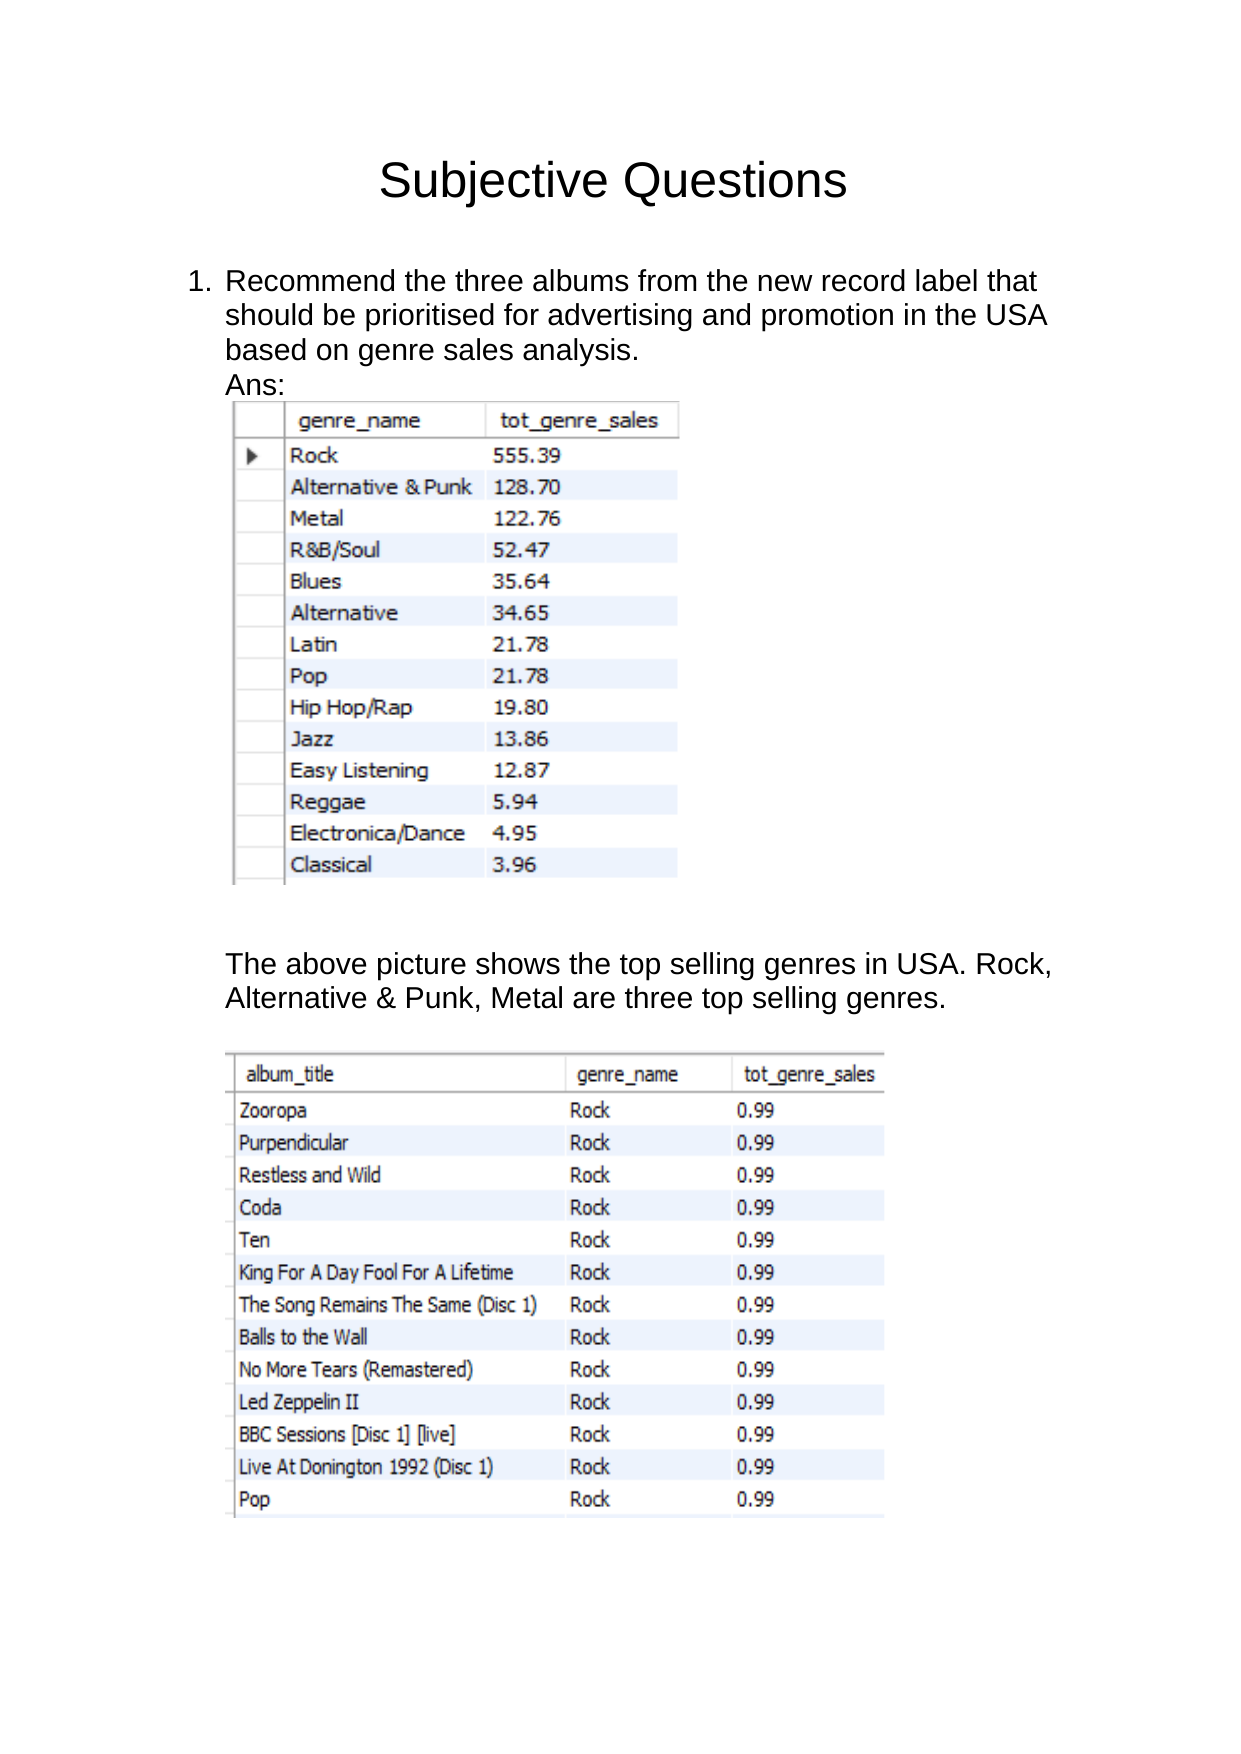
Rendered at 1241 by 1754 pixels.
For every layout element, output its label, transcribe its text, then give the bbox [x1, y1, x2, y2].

picture [225, 1050, 885, 1518]
text Ans: [225, 367, 1090, 402]
text The above picture shows the top selling genres in USA. Rock, Alternative & Punk, Metal are three top selling genres. [225, 946, 1090, 1015]
picture [231, 401, 683, 885]
text Subjective Questions [150, 150, 1090, 207]
list Recommend the three albums from the new record label that should be prioritised for advertising and promotion in the USA based on genre sales analysis. [187, 263, 1090, 367]
